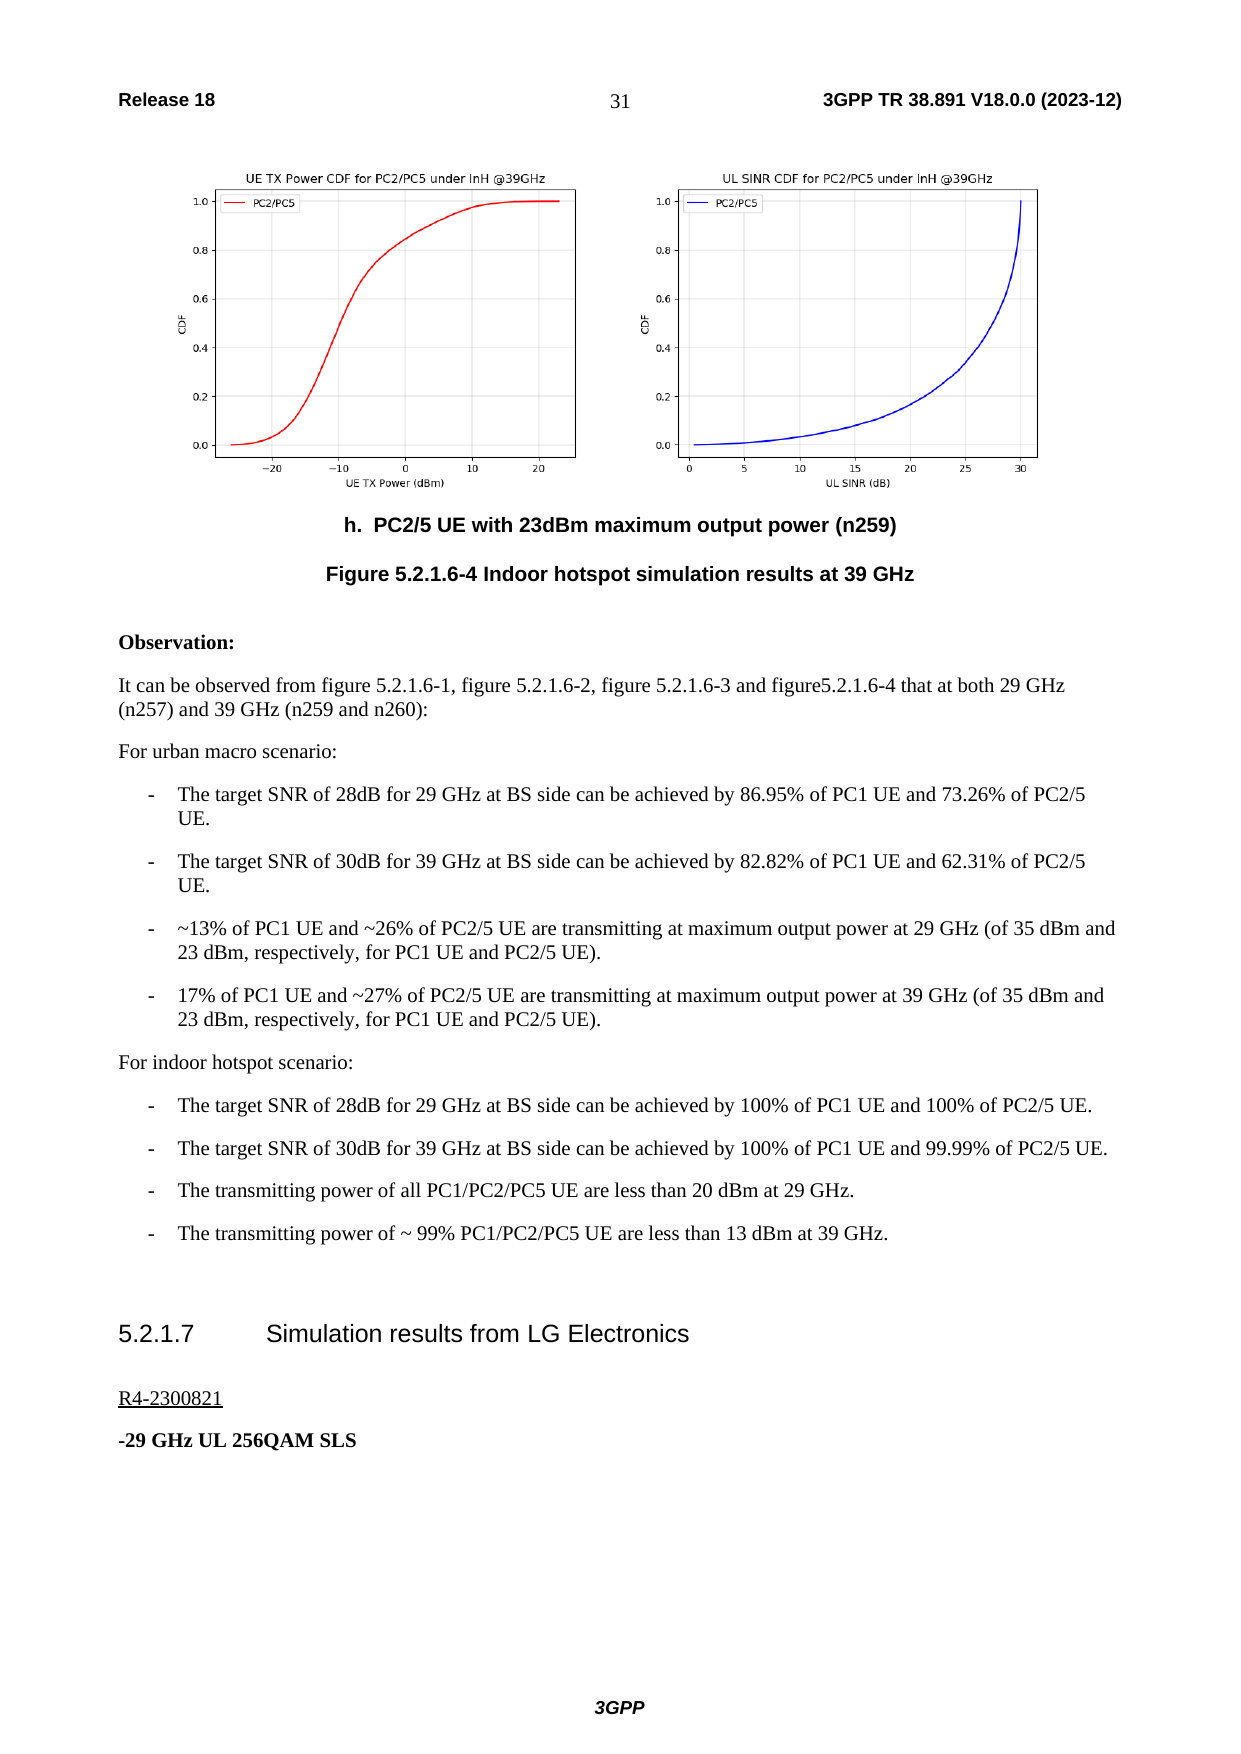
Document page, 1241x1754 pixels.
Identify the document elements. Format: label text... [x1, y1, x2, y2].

text For urban macro scenario: [118, 739, 1122, 763]
text - The target SNR of 28dB for 29 GHz at BS side can be achieved by 86.95% of PC1 UE and 73.26% of PC2/5 UE. [148, 782, 1122, 830]
text Figure 5.2.1.6-4 Indoor hotspot simulation results at 39 GHz [118, 562, 1122, 586]
text - The target SNR of 28dB for 29 GHz at BS side can be achieved by 100% of PC1 UE and 100% of PC2/5 UE. [148, 1093, 1122, 1117]
text h. PC2/5 UE with 23dBm maximum output power (n259) [118, 513, 1122, 537]
list Observation: [118, 630, 1122, 654]
text R4-2300821 [118, 1385, 1122, 1409]
text - 17% of PC1 UE and ~27% of PC2/5 UE are transmitting at maximum output power at 39 GHz (of 35 dBm and 23 dBm, respectively, for PC1 UE and PC2/5 UE). [148, 983, 1122, 1031]
text - ~13% of PC1 UE and ~26% of PC2/5 UE are transmitting at maximum output power at 29 GHz (of 35 dBm and 23 dBm, respectively, for PC1 UE and PC2/5 UE). [148, 916, 1122, 964]
text - The transmitting power of ~ 99% PC1/PC2/PC5 UE are less than 13 dBm at 39 GHz. [148, 1221, 1122, 1245]
text - The target SNR of 30dB for 39 GHz at BS side can be achieved by 100% of PC1 UE and 99.99% of PC2/5 UE. [148, 1135, 1122, 1159]
subtitle 5.2.1.7 Simulation results from LG Electronics [118, 1319, 1122, 1348]
text -29 GHz UL 256QAM SLS [118, 1428, 1122, 1452]
text It can be observed from figure 5.2.1.6-1, figure 5.2.1.6-2, figure 5.2.1.6-3 and figure5.2.1.6-4 that at both 29 GHz (n257) and 39 GHz (n259 and n260): [118, 673, 1122, 721]
picture [157, 147, 1083, 495]
text For indoor hotspot scenario: [118, 1050, 1122, 1074]
text - The transmitting power of all PC1/PC2/PC5 UE are less than 20 dBm at 29 GHz. [148, 1178, 1122, 1202]
text - The target SNR of 30dB for 39 GHz at BS side can be achieved by 82.82% of PC1 UE and 62.31% of PC2/5 UE. [148, 849, 1122, 897]
